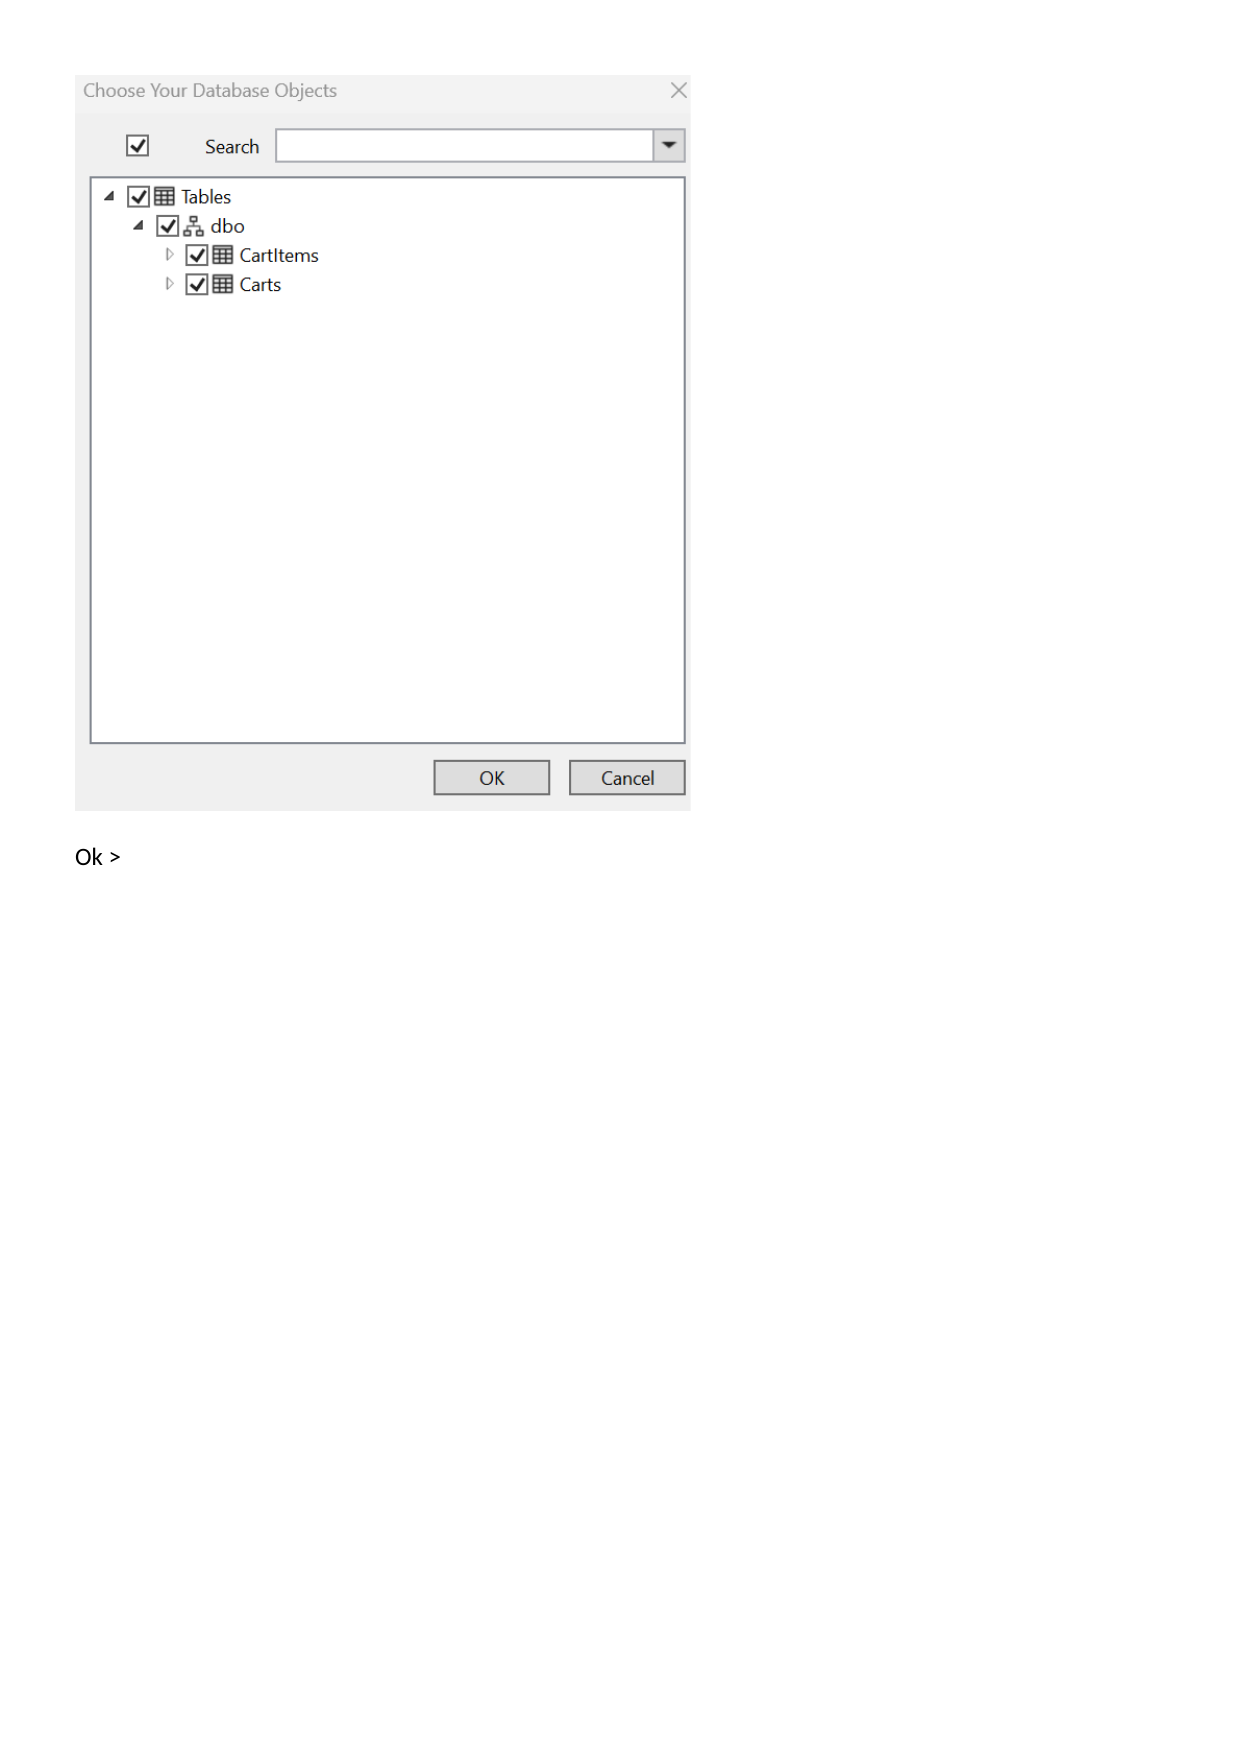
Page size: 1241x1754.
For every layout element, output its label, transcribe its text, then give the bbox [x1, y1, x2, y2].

text Ok > [75, 841, 1165, 872]
picture [75, 75, 691, 811]
